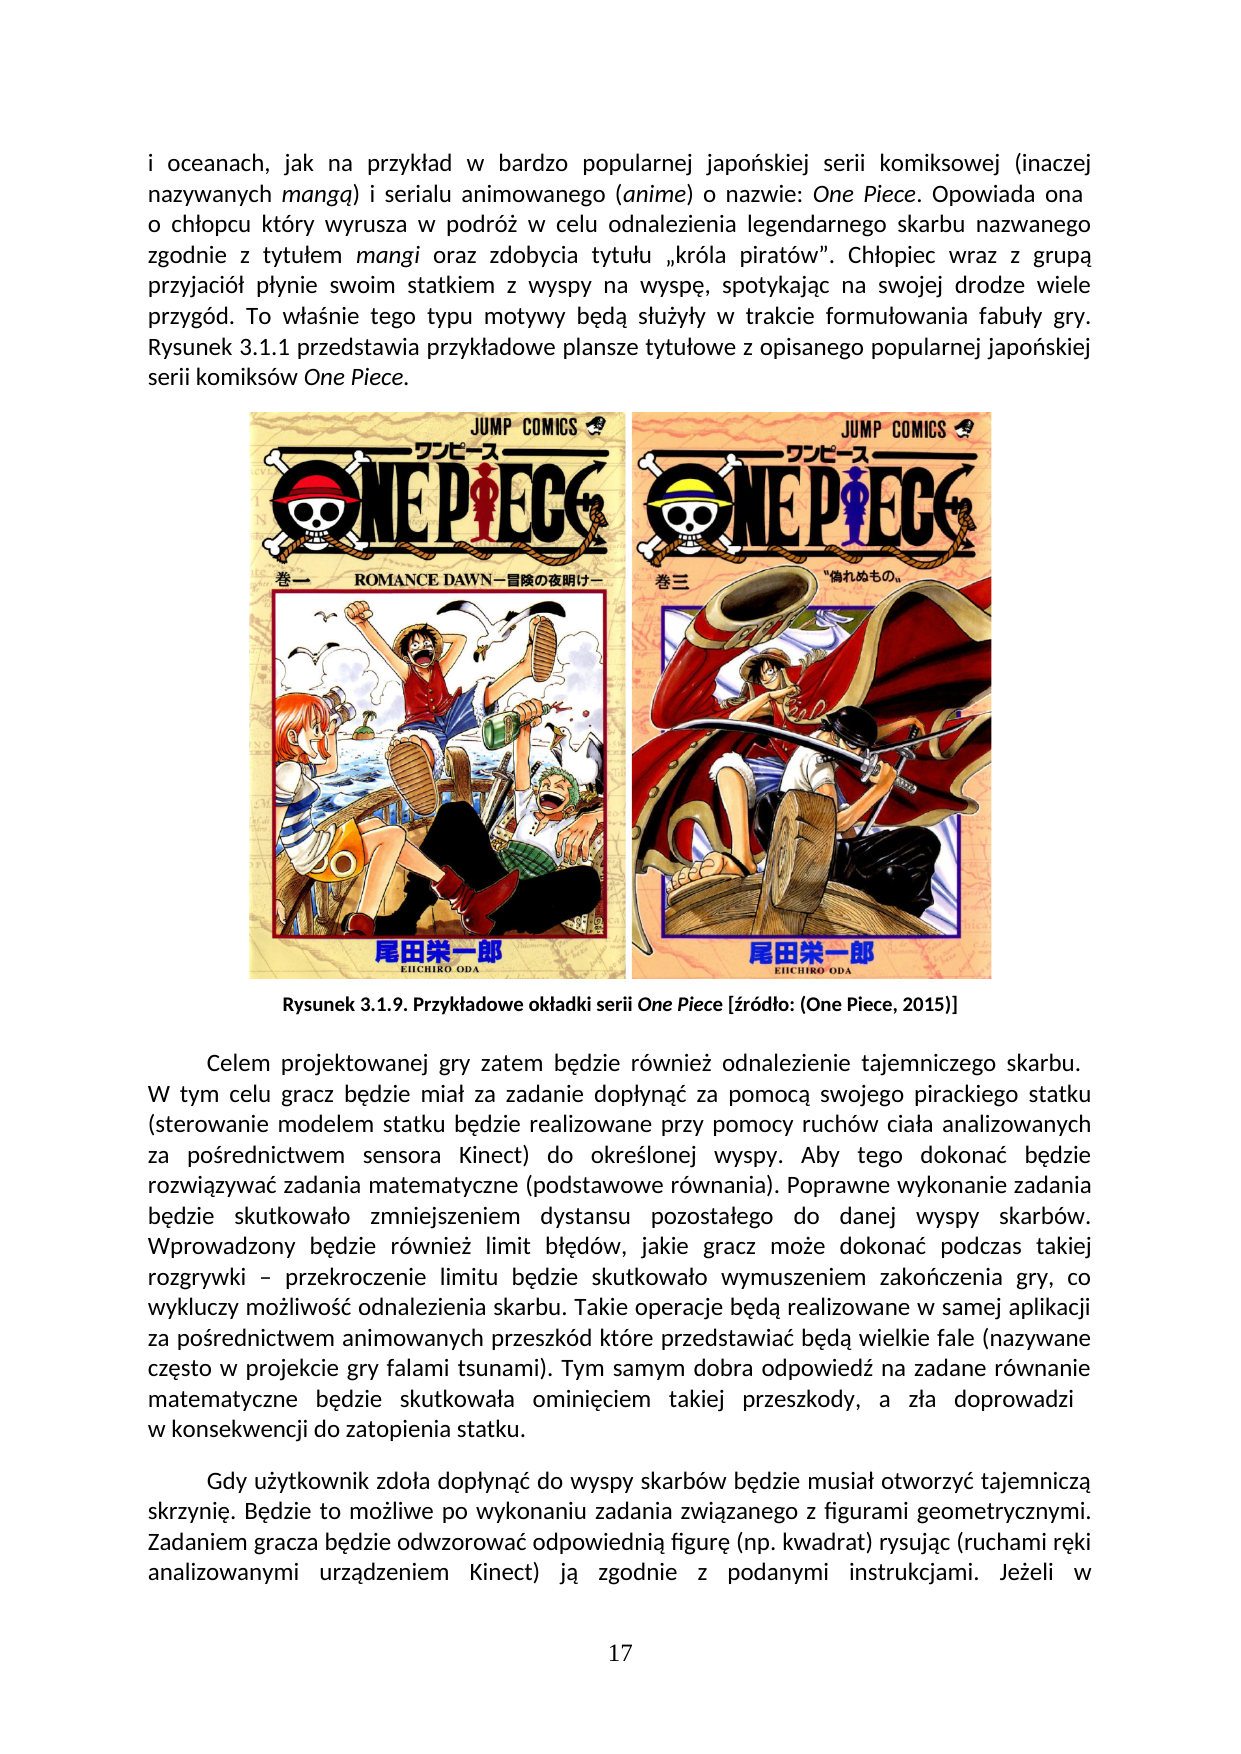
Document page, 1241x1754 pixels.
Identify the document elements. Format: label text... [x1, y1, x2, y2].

text Rysunek 3.1.1. Przykładowe okładki serii One Piece [źródło:] [148, 991, 1093, 1016]
picture [249, 412, 626, 979]
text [148, 1465, 1093, 1587]
text Celem projektowanej gry zatem będzie również odnalezienie tajemniczego skarbu. W tym celu gracz będzie miał za zadanie dopłynąć za pomocą swojego pirackiego statku (sterowanie modelem statku będzie realizowane przy pomocy ruchów ciała analizowanych za pośrednictwem sensora Kinect) do określonej wyspy. Aby tego dokonać będzie rozwiązywać zadania matematyczne (podstawowe równania). Poprawne wykonanie zadania będzie skutkowało zmniejszeniem dystansu pozostałego do danej wyspy skarbów. Wprowadzony będzie również limit błędów, jakie gracz może dokonać podczas takiej rozgrywki – przekroczenie limitu będzie skutkowało wymuszeniem zakończenia gry, co wykluczy możliwość odnalezienia skarbu. Takie operacje będą realizowane w samej aplikacji za pośrednictwem animowanych przeszkód które przedstawiać będą wielkie fale (nazywane często w projekcie gry falami tsunami). Tym samym dobra odpowiedź na zadane równanie matematyczne będzie skutkowała ominięciem takiej przeszkody, a zła doprowadzi w konsekwencji do zatopienia statku. [148, 1047, 1093, 1444]
picture [631, 412, 992, 979]
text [148, 148, 1093, 392]
